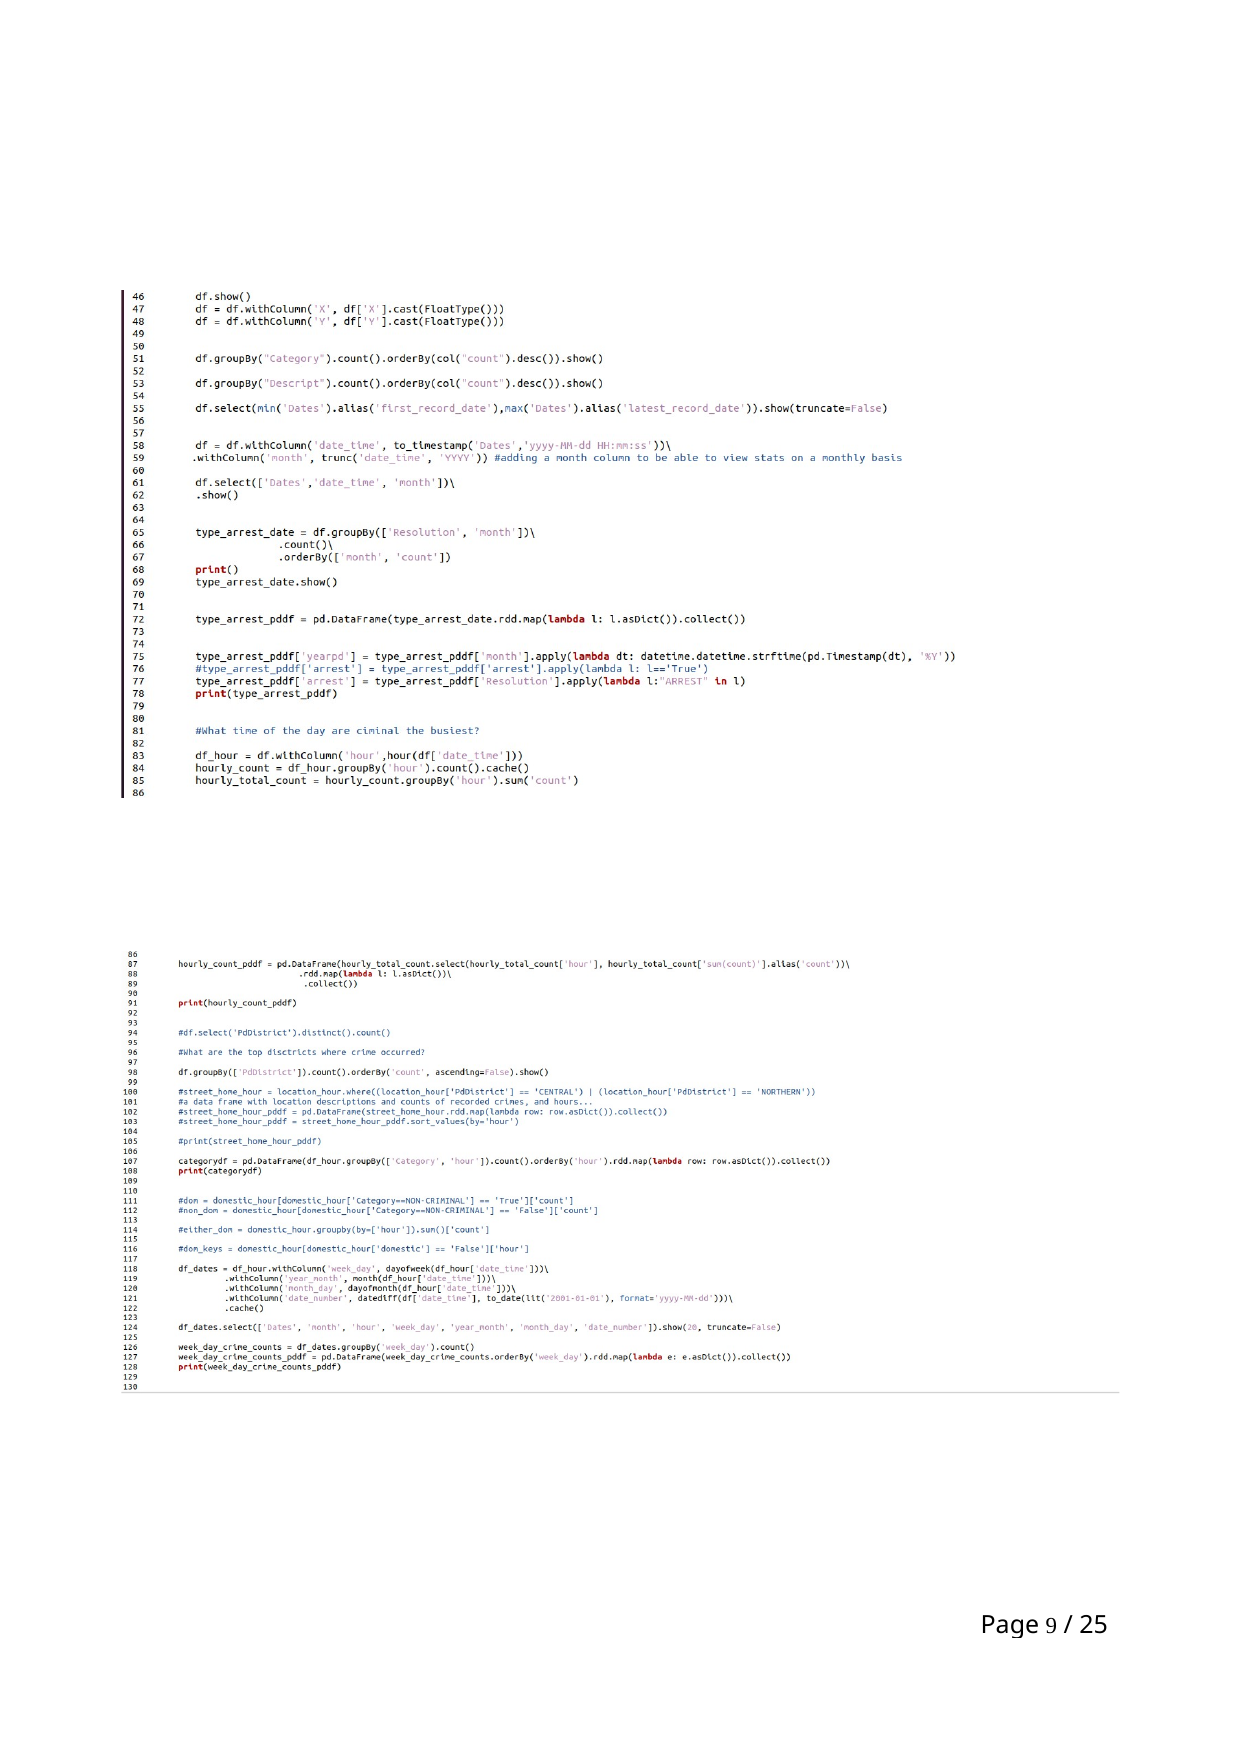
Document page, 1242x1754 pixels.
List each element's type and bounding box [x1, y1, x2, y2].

picture [121, 290, 955, 798]
picture [121, 951, 1120, 1394]
